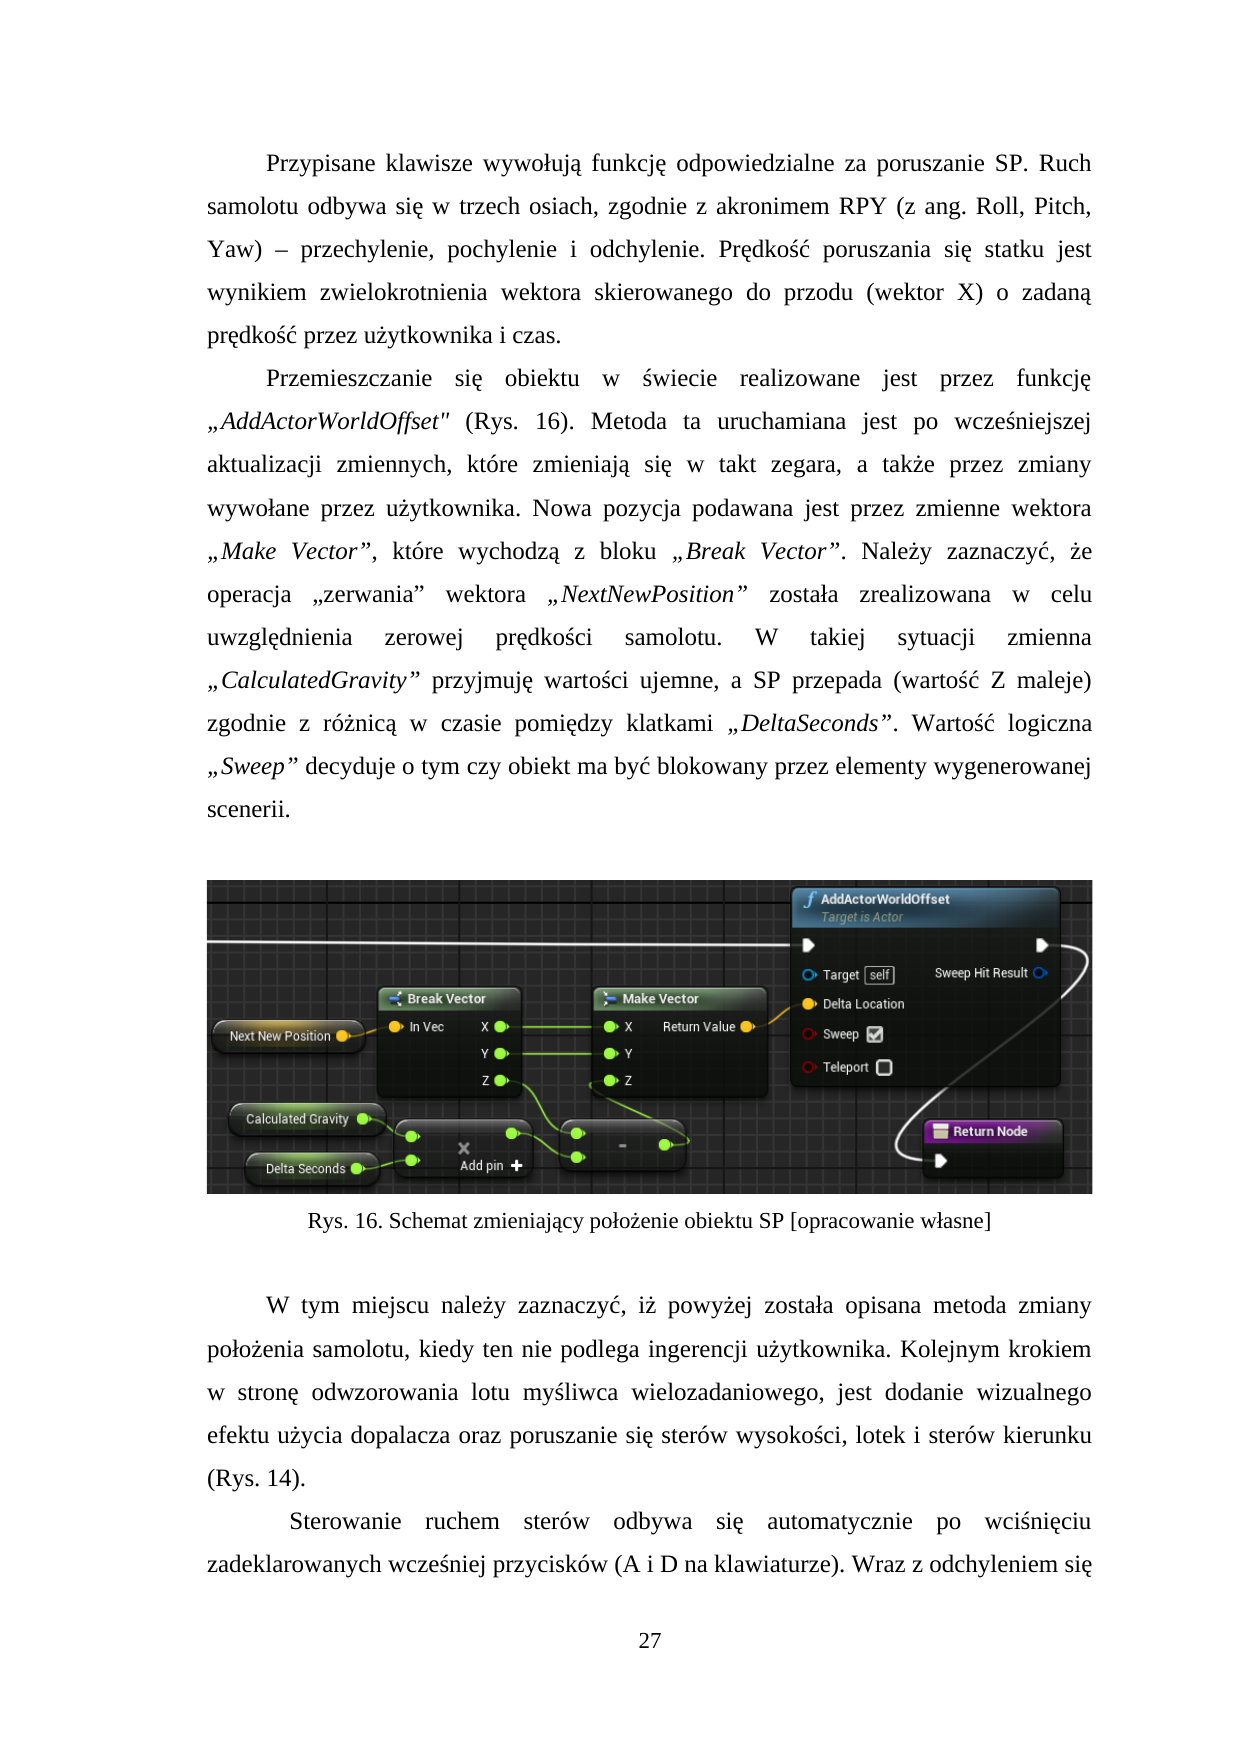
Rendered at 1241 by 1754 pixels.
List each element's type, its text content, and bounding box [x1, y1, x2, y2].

text Przemieszczanie się obiektu w świecie realizowane jest przez funkcję „AddActorWorldOffset" (Rys. 16). Metoda ta uruchamiana jest po wcześniejszej aktualizacji zmiennych, które zmieniają się w takt zegara, a także przez zmiany wywołane przez użytkownika. Nowa pozycja podawana jest przez zmienne wektora „Make Vector”, które wychodzą z bloku „Break Vector”. Należy zaznaczyć, że operacja „zerwania” wektora „NextNewPosition” została zrealizowana w celu uwzględnienia zerowej prędkości samolotu. W takiej sytuacji zmienna „CalculatedGravity” przyjmuję wartości ujemne, a SP przepada (wartość Z maleje) zgodnie z różnicą w czasie pomiędzy klatkami „DeltaSeconds”. Wartość logiczna „Sweep” decyduje o tym czy obiekt ma być blokowany przez elementy wygenerowanej scenerii. [207, 363, 1092, 823]
text W tym miejscu należy zaznaczyć, iż powyżej została opisana metoda zmiany położenia samolotu, kiedy ten nie podlega ingerencji użytkownika. Kolejnym krokiem w stronę odwzorowania lotu myśliwca wielozadaniowego, jest dodanie wizualnego efektu użycia dopalacza oraz poruszanie się sterów wysokości, lotek i sterów kierunku (Rys. 14). [207, 1291, 1092, 1492]
text Rys. 16. Schemat zmieniający położenie obiektu SP [opracowanie własne] [207, 1207, 1092, 1233]
picture [206, 880, 1093, 1194]
text Przypisane klawisze wywołują funkcję odpowiedzialne za poruszanie SP. Ruch samolotu odbywa się w trzech osiach, zgodnie z akronimem RPY (z ang. Roll, Pitch, Yaw) – przechylenie, pochylenie i odchylenie. Prędkość poruszania się statku jest wynikiem zwielokrotnienia wektora skierowanego do przodu (wektor X) o zadaną prędkość przez użytkownika i czas. [207, 148, 1092, 349]
